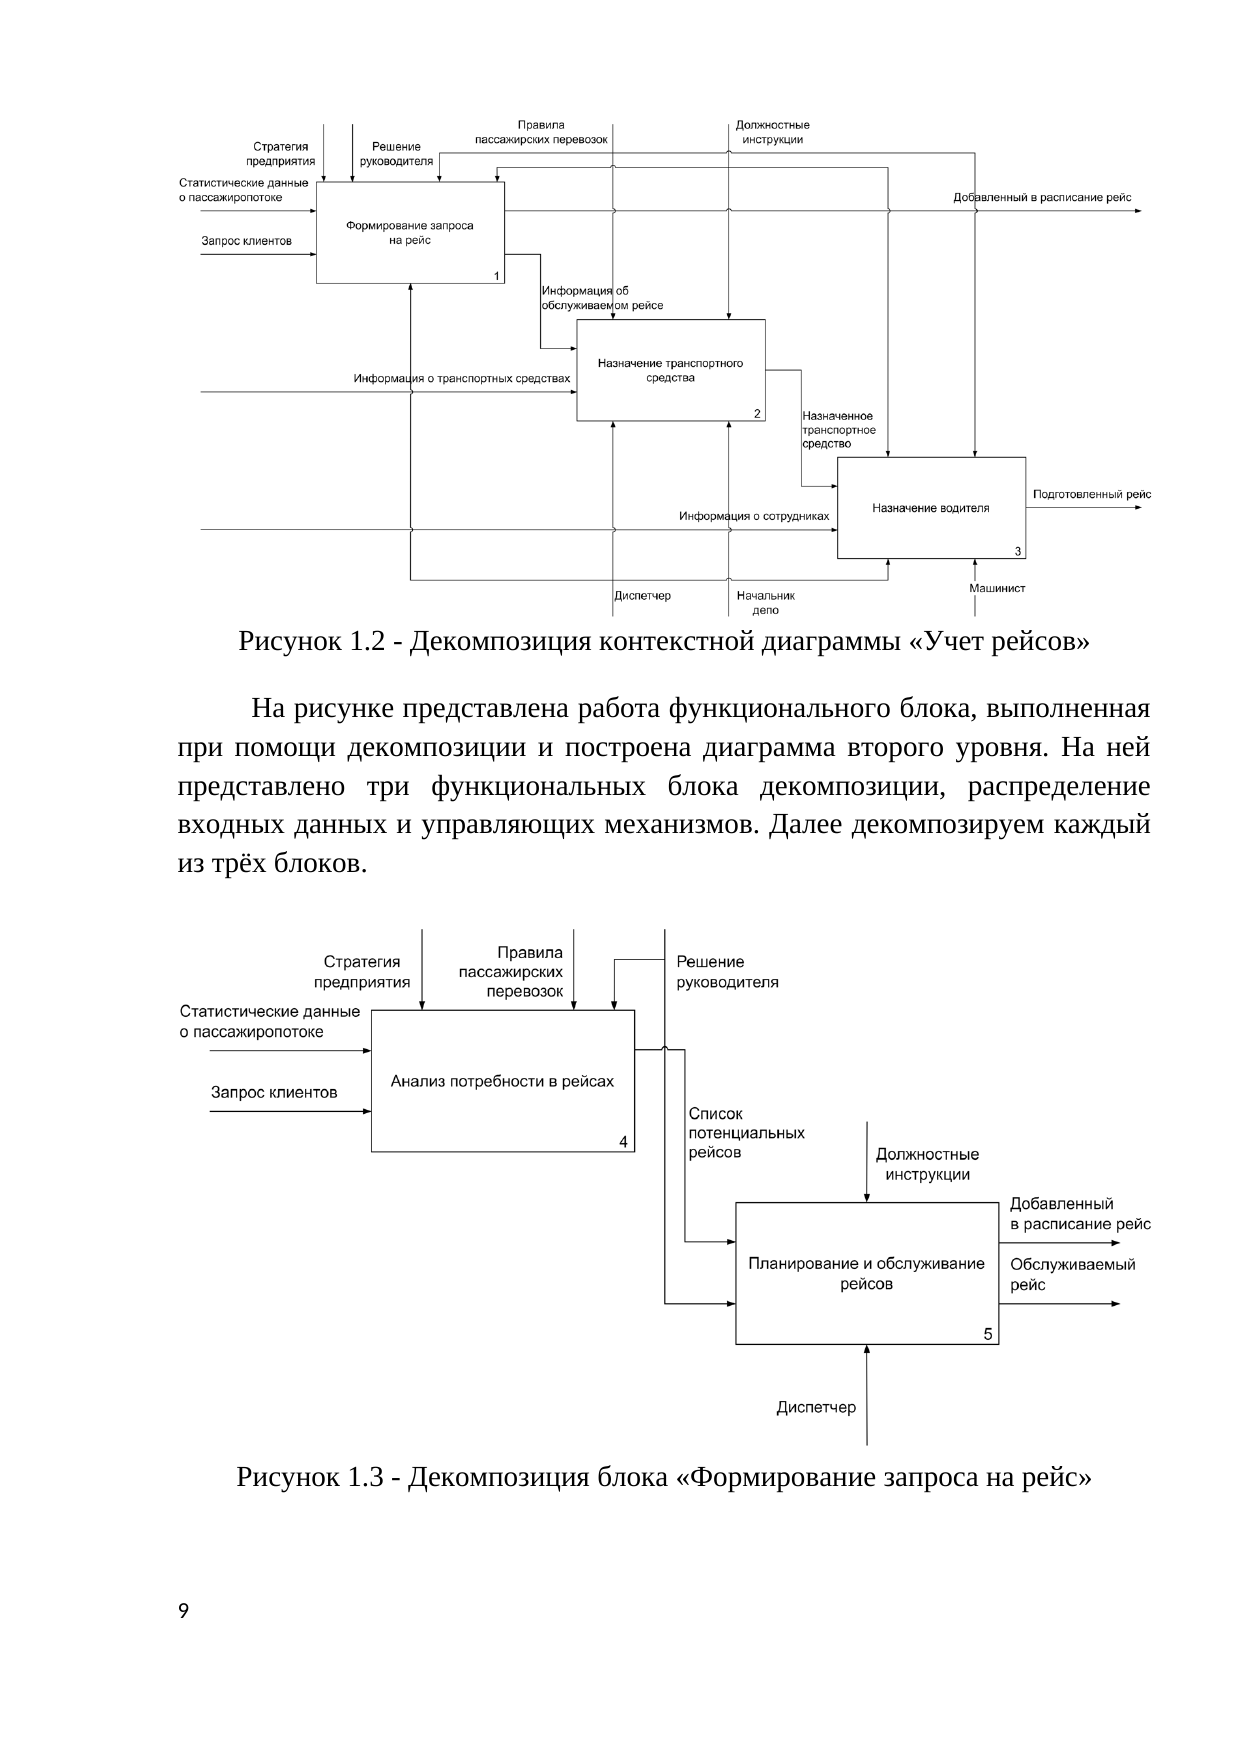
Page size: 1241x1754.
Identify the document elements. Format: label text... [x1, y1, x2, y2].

text На рисунке представлена работа функционального блока, выполненная при помощи декомпозиции и построена диаграмма второго уровня. На ней представлено три функциональных блока декомпозиции, распределение входных данных и управляющих механизмов. Далее декомпозируем каждый из трёх блоков. [177, 691, 1152, 878]
text Рисунок 1.3 - Декомпозиция блока «Формирование запроса на рейс» [177, 1459, 1152, 1493]
picture [177, 921, 1152, 1455]
picture [177, 118, 1152, 624]
text Рисунок 1.2 - Декомпозиция контекстной диаграммы «Учет рейсов» [177, 624, 1152, 657]
